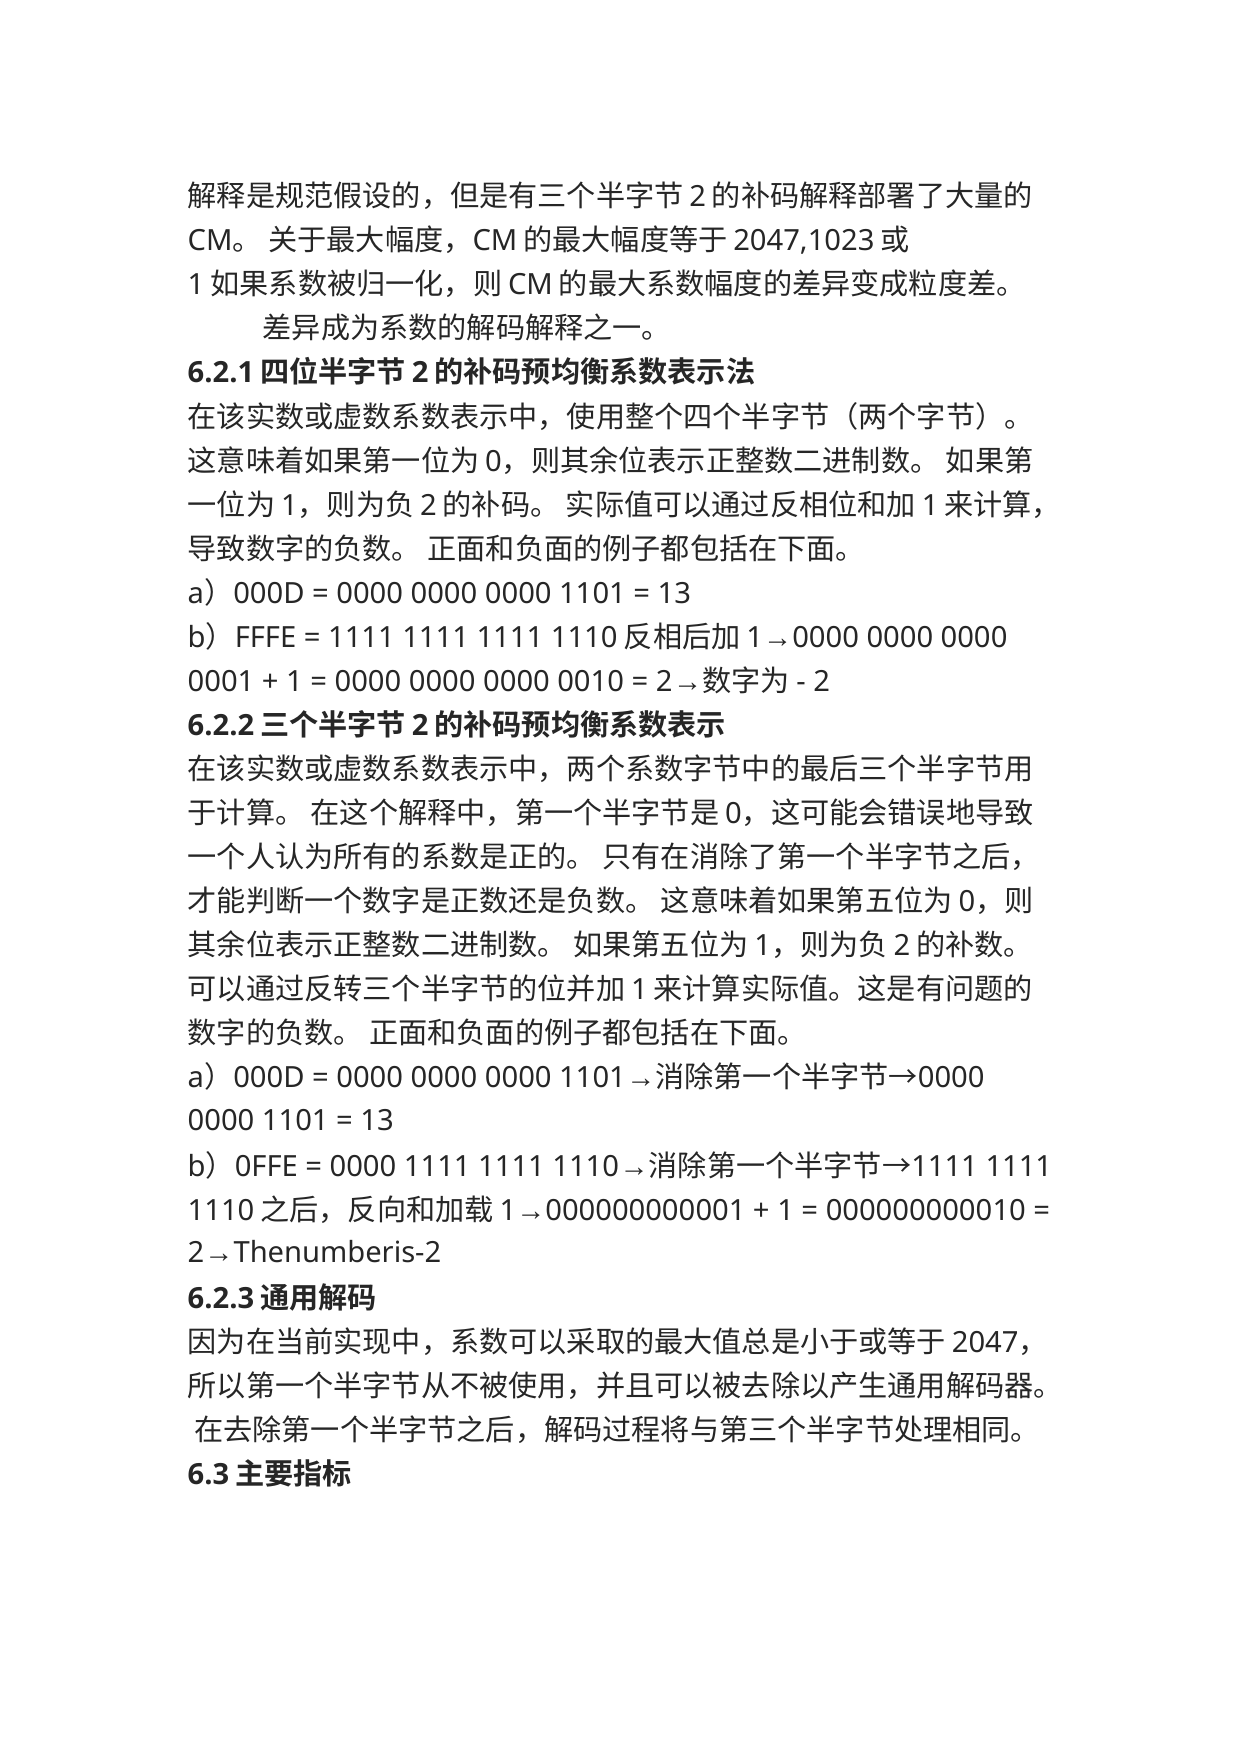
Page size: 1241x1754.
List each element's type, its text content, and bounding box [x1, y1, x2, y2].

text 6.3主要指标 [187, 1450, 1053, 1494]
text 6.2.2三个半字节2的补码预均衡系数表示 [187, 701, 1053, 745]
text 在该实数或虚数系数表示中，使用整个四个半字节（两个字节）。 这意味着如果第一位为0，则其余位表示正整数二进制数。 如果第一位为1，则为负2的补码。 实际值可以通过反相位和加1来计算，导致数字的负数。 正面和负面的例子都包括在下面。 [187, 392, 1053, 568]
text a）000D = 0000 0000 0000 1101 = 13 [187, 568, 1053, 613]
text a）000D = 0000 0000 0000 1101→消除第一个半字节→0000 0000 1101 = 13 [187, 1053, 1053, 1141]
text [187, 172, 1053, 260]
text 在该实数或虚数系数表示中，两个系数字节中的最后三个半字节用于计算。 在这个解释中，第一个半字节是0，这可能会错误地导致一个人认为所有的系数是正的。 只有在消除了第一个半字节之后，才能判断一个数字是正数还是负数。 这意味着如果第五位为0，则其余位表示正整数二进制数。 如果第五位为1，则为负2的补数。 可以通过反转三个半字节的位并加1来计算实际值。这是有问题的数字的负数。 正面和负面的例子都包括在下面。 [187, 745, 1053, 1053]
text b）0FFE = 0000 1111 1111 1110→消除第一个半字节→1111 1111 1110之后，反向和加载1→000000000001 + 1 = 000000000010 = 2→Thenumberis-2 [187, 1141, 1053, 1273]
text 6.2.1四位半字节2的补码预均衡系数表示法 [187, 348, 1053, 392]
text b）FFFE = 1111 1111 1111 1110反相后加1→0000 0000 0000 0001 + 1 = 0000 0000 0000 0010 = 2→数字为 - 2 [187, 613, 1053, 701]
text 6.2.3通用解码 [187, 1273, 1053, 1318]
list 如果系数被归一化，则CM的最大系数幅度的差异变成粒度差。 差异成为系数的解码解释之一。 [187, 260, 1053, 348]
text 因为在当前实现中，系数可以采取的最大值总是小于或等于2047，所以第一个半字节从不被使用，并且可以被去除以产生通用解码器。 在去除第一个半字节之后，解码过程将与第三个半字节处理相同。 [187, 1318, 1053, 1450]
